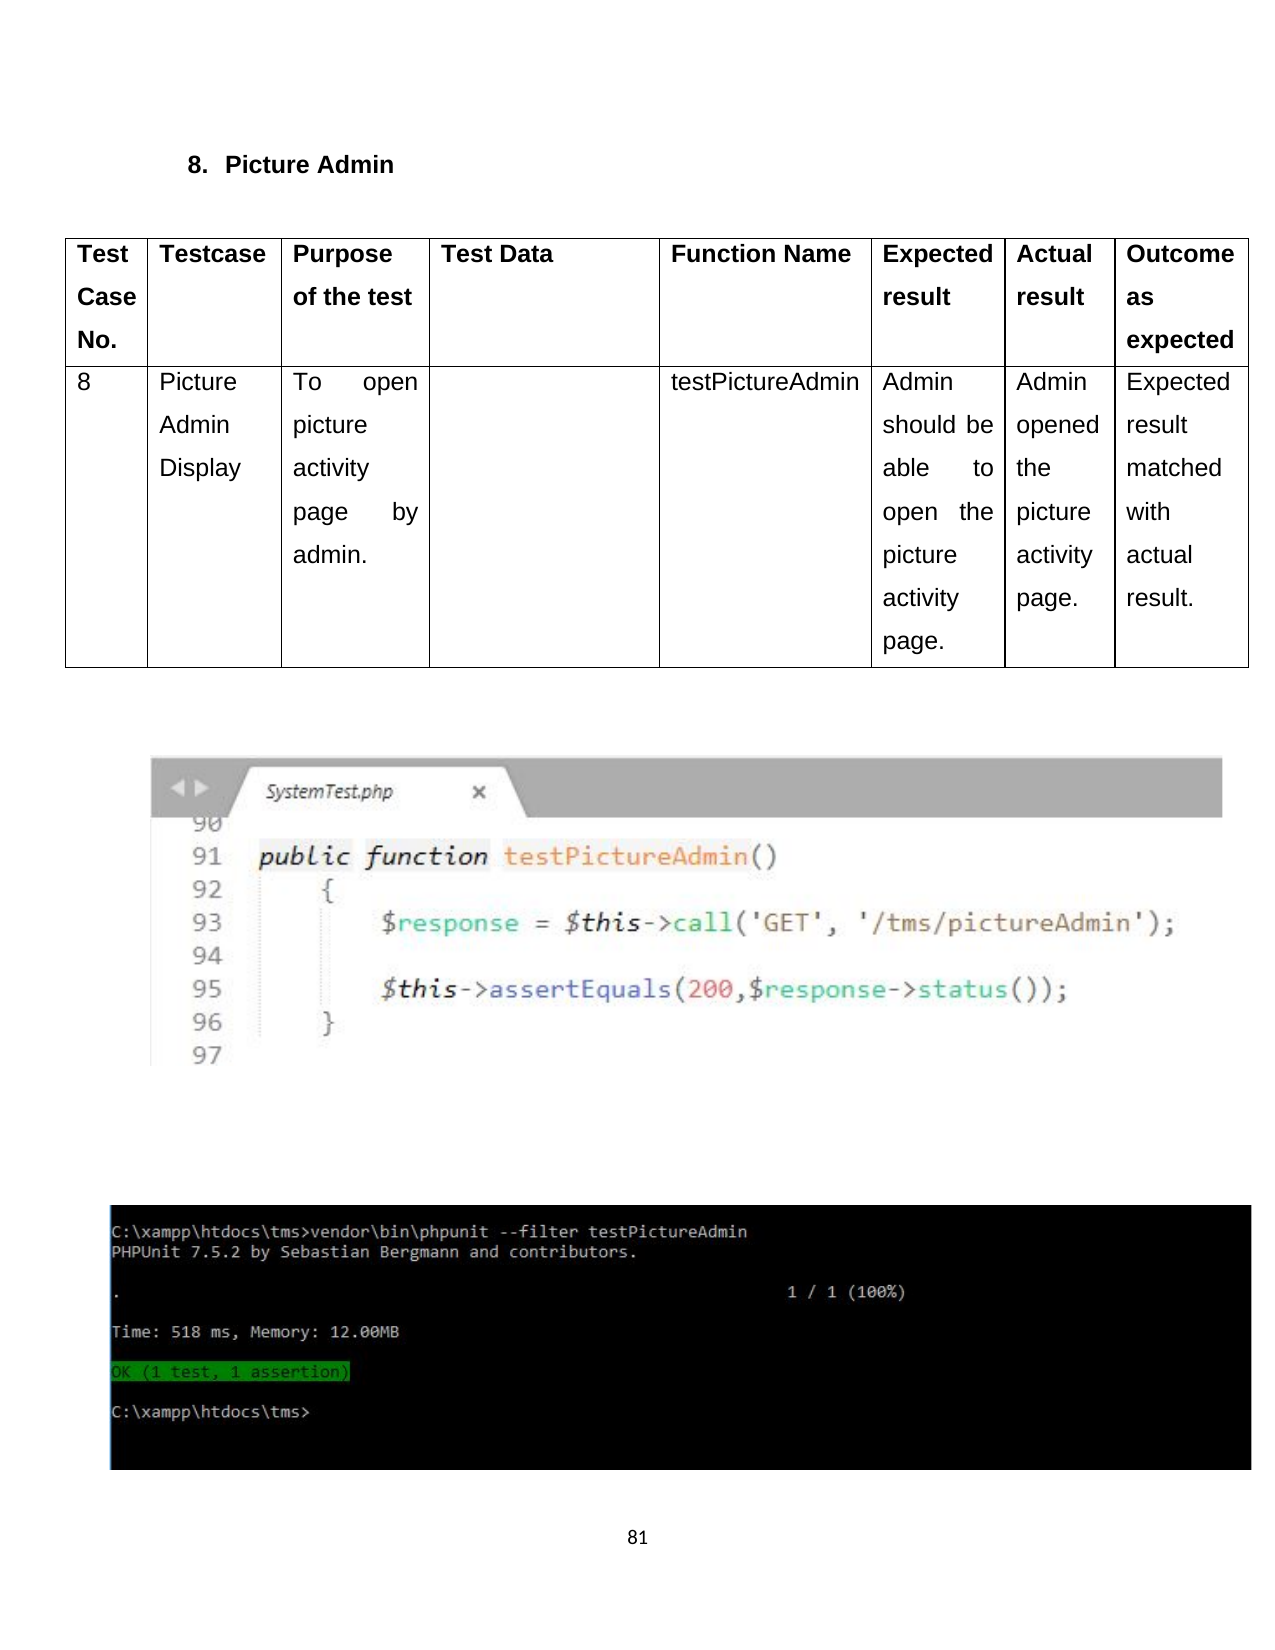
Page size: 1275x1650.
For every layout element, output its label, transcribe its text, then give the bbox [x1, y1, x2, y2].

table_cell testPictureAdmin [660, 367, 871, 667]
table_cell Picture Admin Display [148, 367, 281, 667]
picture [109, 1205, 1252, 1470]
table_header Function Name [660, 239, 871, 366]
table_cell To open picture activity page by admin. [282, 367, 429, 667]
table_header Actual result [1006, 239, 1114, 366]
table_header Testcase [148, 239, 281, 366]
picture [150, 755, 1223, 1066]
table_cell [430, 367, 659, 667]
table_cell Expected result matched with actual result. [1116, 367, 1248, 667]
table_header Test Data [430, 239, 659, 366]
table_header Purpose of the test [282, 239, 429, 366]
table_header Test Case No. [66, 239, 147, 366]
table_cell Admin opened the picture activity page. [1006, 367, 1114, 667]
table_header Expected result [872, 239, 1004, 366]
table_cell 8 [66, 367, 147, 667]
list Picture Admin [187, 150, 1125, 179]
table_header Outcome as expected [1116, 239, 1248, 366]
table_cell Admin should be able to open the picture activity page. [872, 367, 1004, 667]
